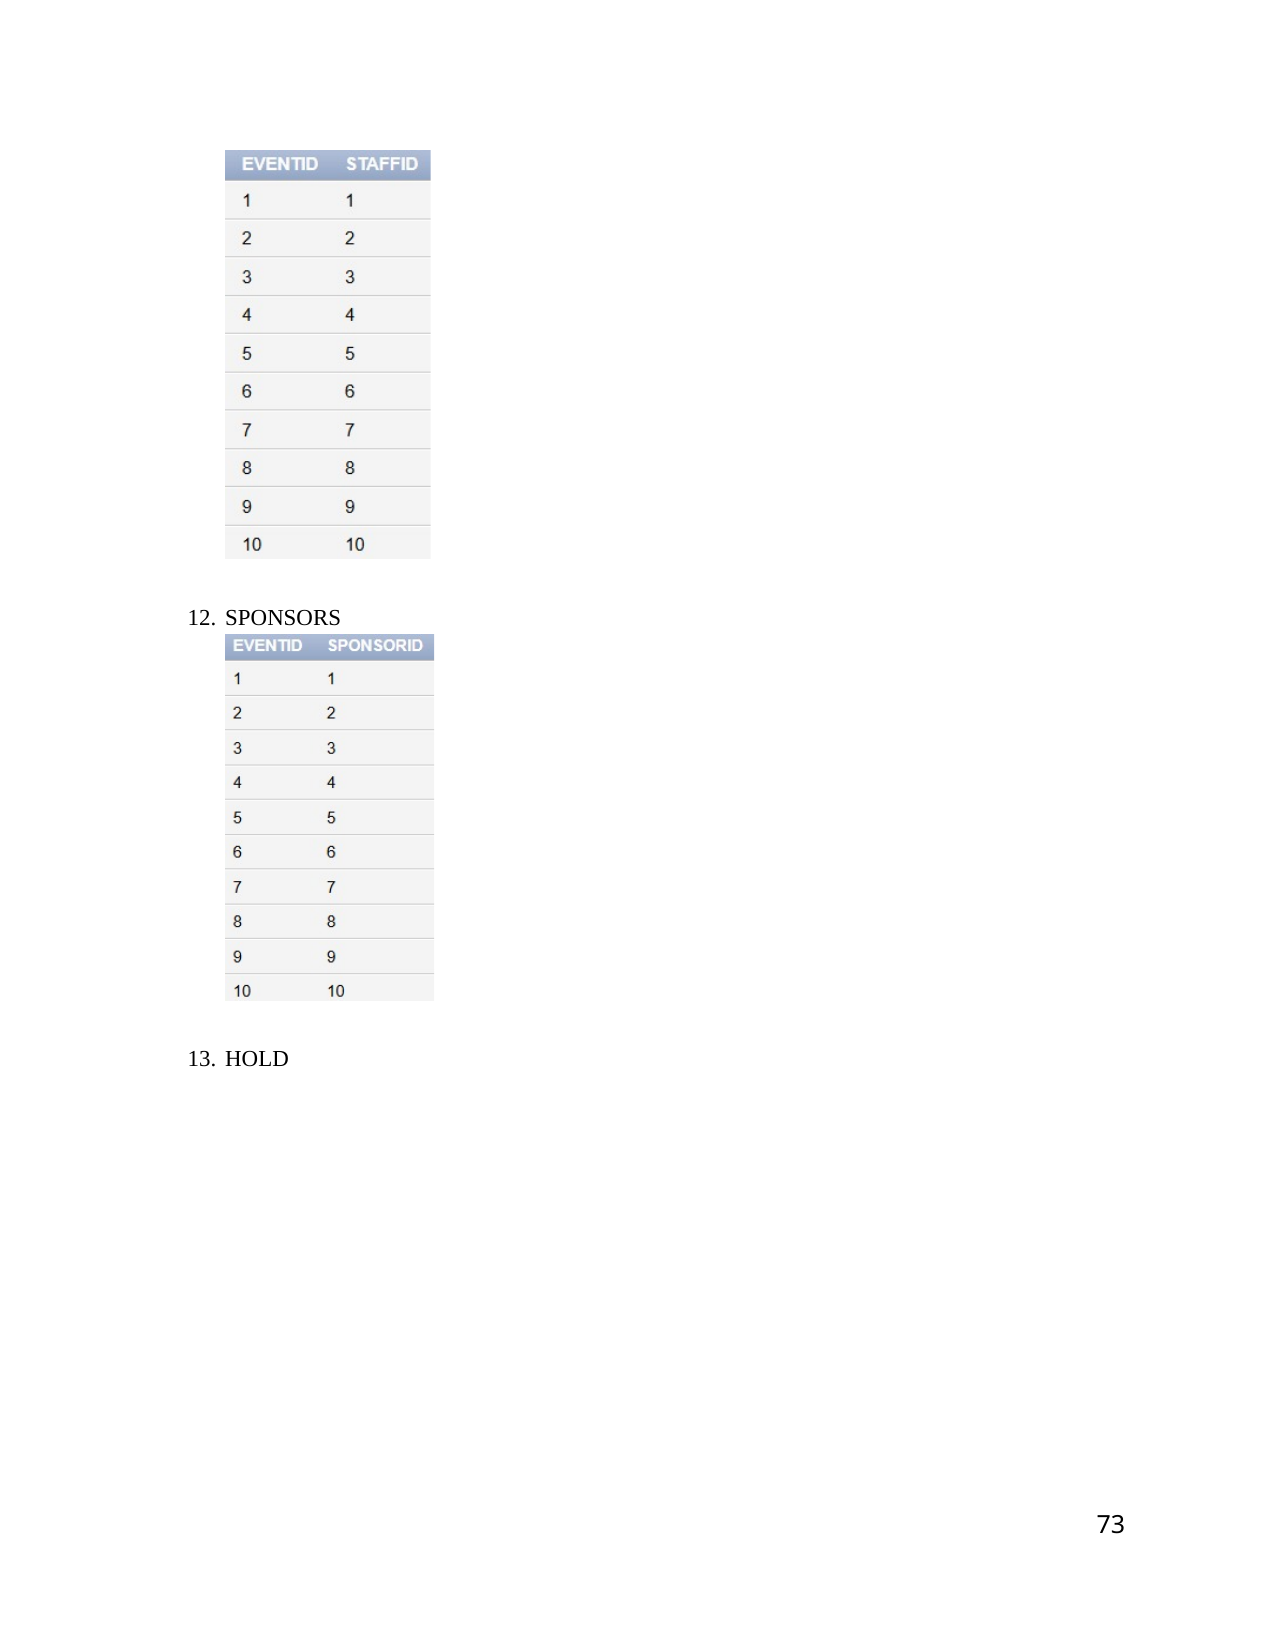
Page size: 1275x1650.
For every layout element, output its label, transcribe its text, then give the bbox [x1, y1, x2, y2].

list SPONSORS [187, 604, 1125, 630]
list HOLD [187, 1045, 1125, 1072]
picture [225, 150, 431, 559]
picture [225, 634, 435, 1001]
